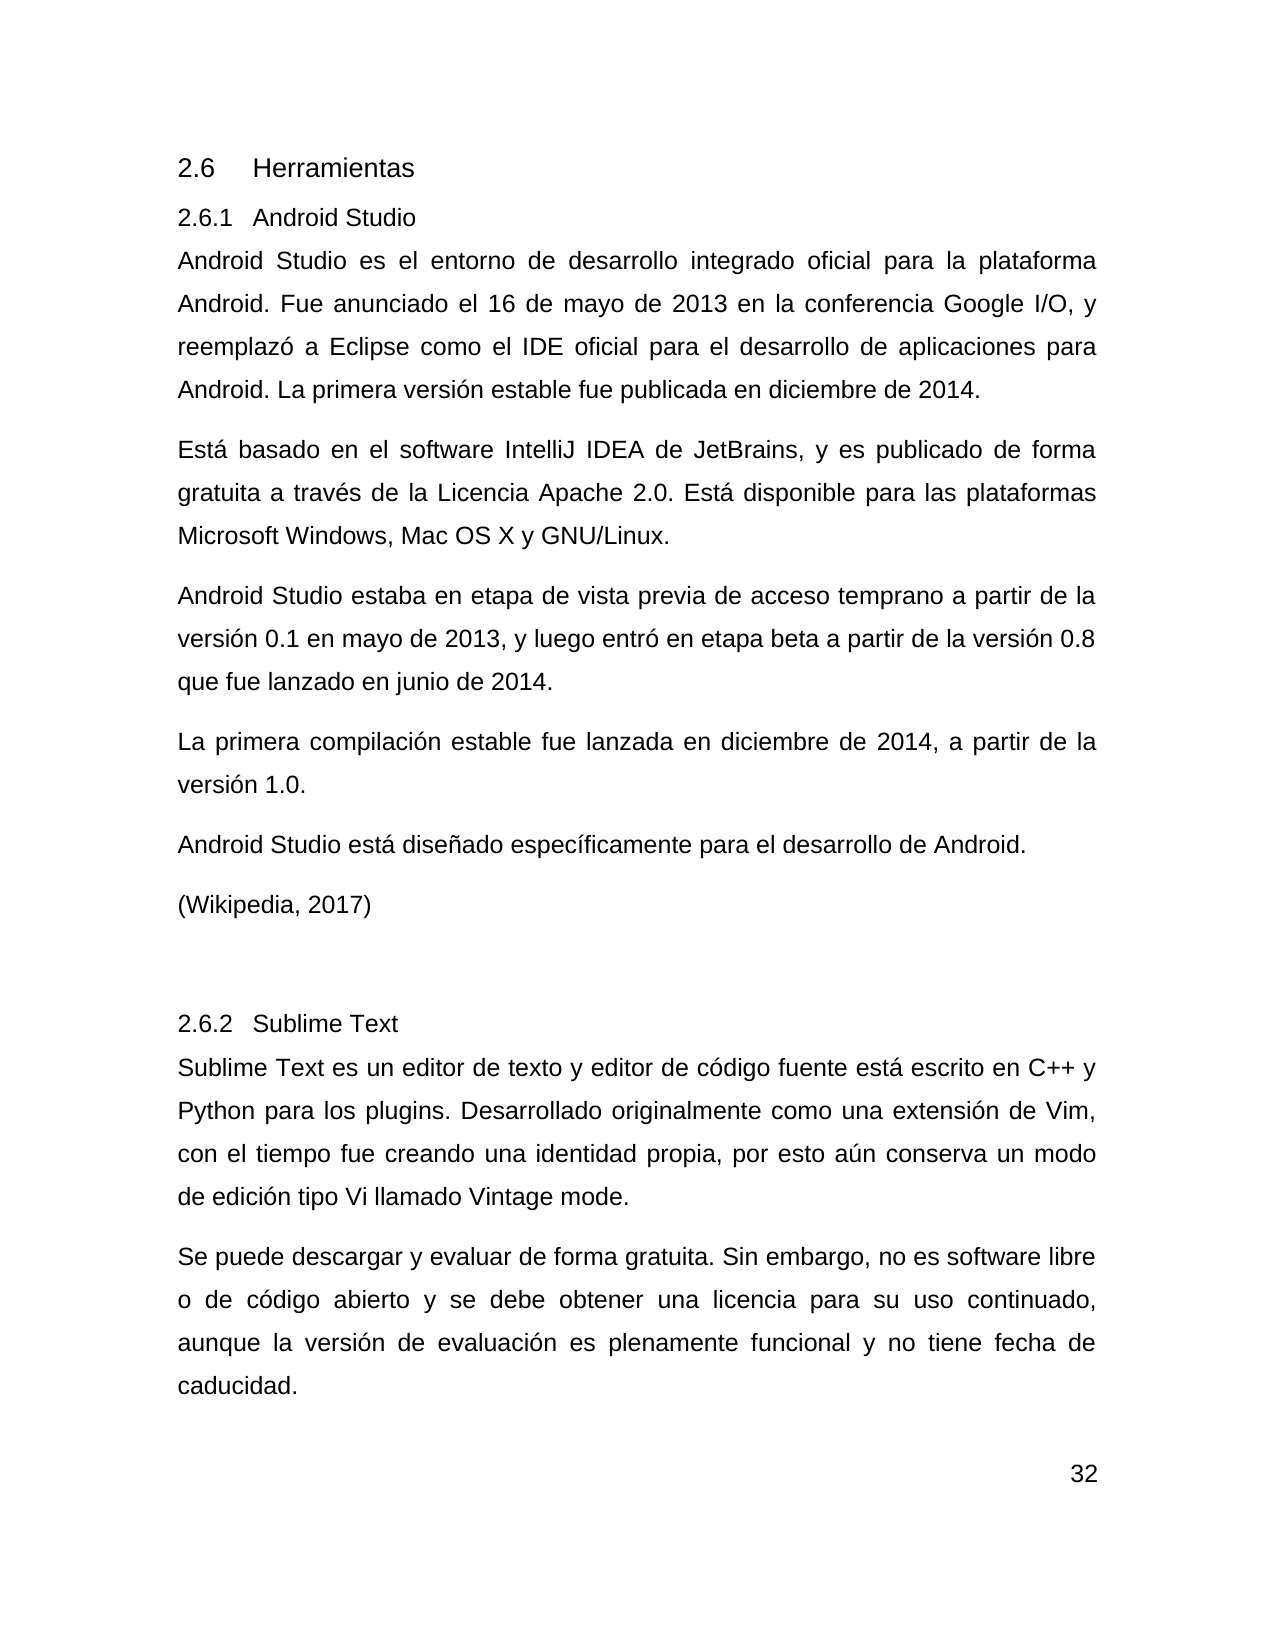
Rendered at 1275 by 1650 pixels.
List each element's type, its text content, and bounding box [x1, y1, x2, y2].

text Se puede descargar y evaluar de forma gratuita. Sin embargo, no es software libre o de código abierto y se debe obtener una licencia para su uso continuado, aunque la versión de evaluación es plenamente funcional y no tiene fecha de caducidad. [177, 1242, 1098, 1400]
subtitle 2.6.1 Android Studio [177, 203, 1098, 232]
subtitle 2.6.2 Sublime Text [177, 1009, 1098, 1038]
text Está basado en el software IntelliJ IDEA de JetBrains, y es publicado de forma gratuita a través de la Licencia Apache 2.0. Está disponible para las plataformas Microsoft Windows, Mac OS X y GNU/Linux. [177, 435, 1098, 550]
text Android Studio es el entorno de desarrollo integrado oficial para la plataforma Android. Fue anunciado el 16 de mayo de 2013 en la conferencia Google I/O, y reemplazó a Eclipse como el IDE oficial para el desarrollo de aplicaciones para Android. La primera versión estable fue publicada en diciembre de 2014. [177, 246, 1098, 404]
subtitle 2.6 Herramientas [177, 152, 1098, 183]
text La primera compilación estable fue lanzada en diciembre de 2014, a partir de la versión 1.0. [177, 727, 1098, 799]
text Sublime Text es un editor de texto y editor de código fuente está escrito en C++ y Python para los plugins. Desarrollado originalmente como una extensión de Vim, con el tiempo fue creando una identidad propia, por esto aún conserva un modo de edición tipo Vi llamado Vintage mode. [177, 1053, 1098, 1211]
text Android Studio estaba en etapa de vista previa de acceso temprano a partir de la versión 0.1 en mayo de 2013, y luego entró en etapa beta a partir de la versión 0.8 que fue lanzado en junio de 2014. [177, 581, 1098, 696]
text Android Studio está diseñado específicamente para el desarrollo de Android. [177, 830, 1098, 859]
